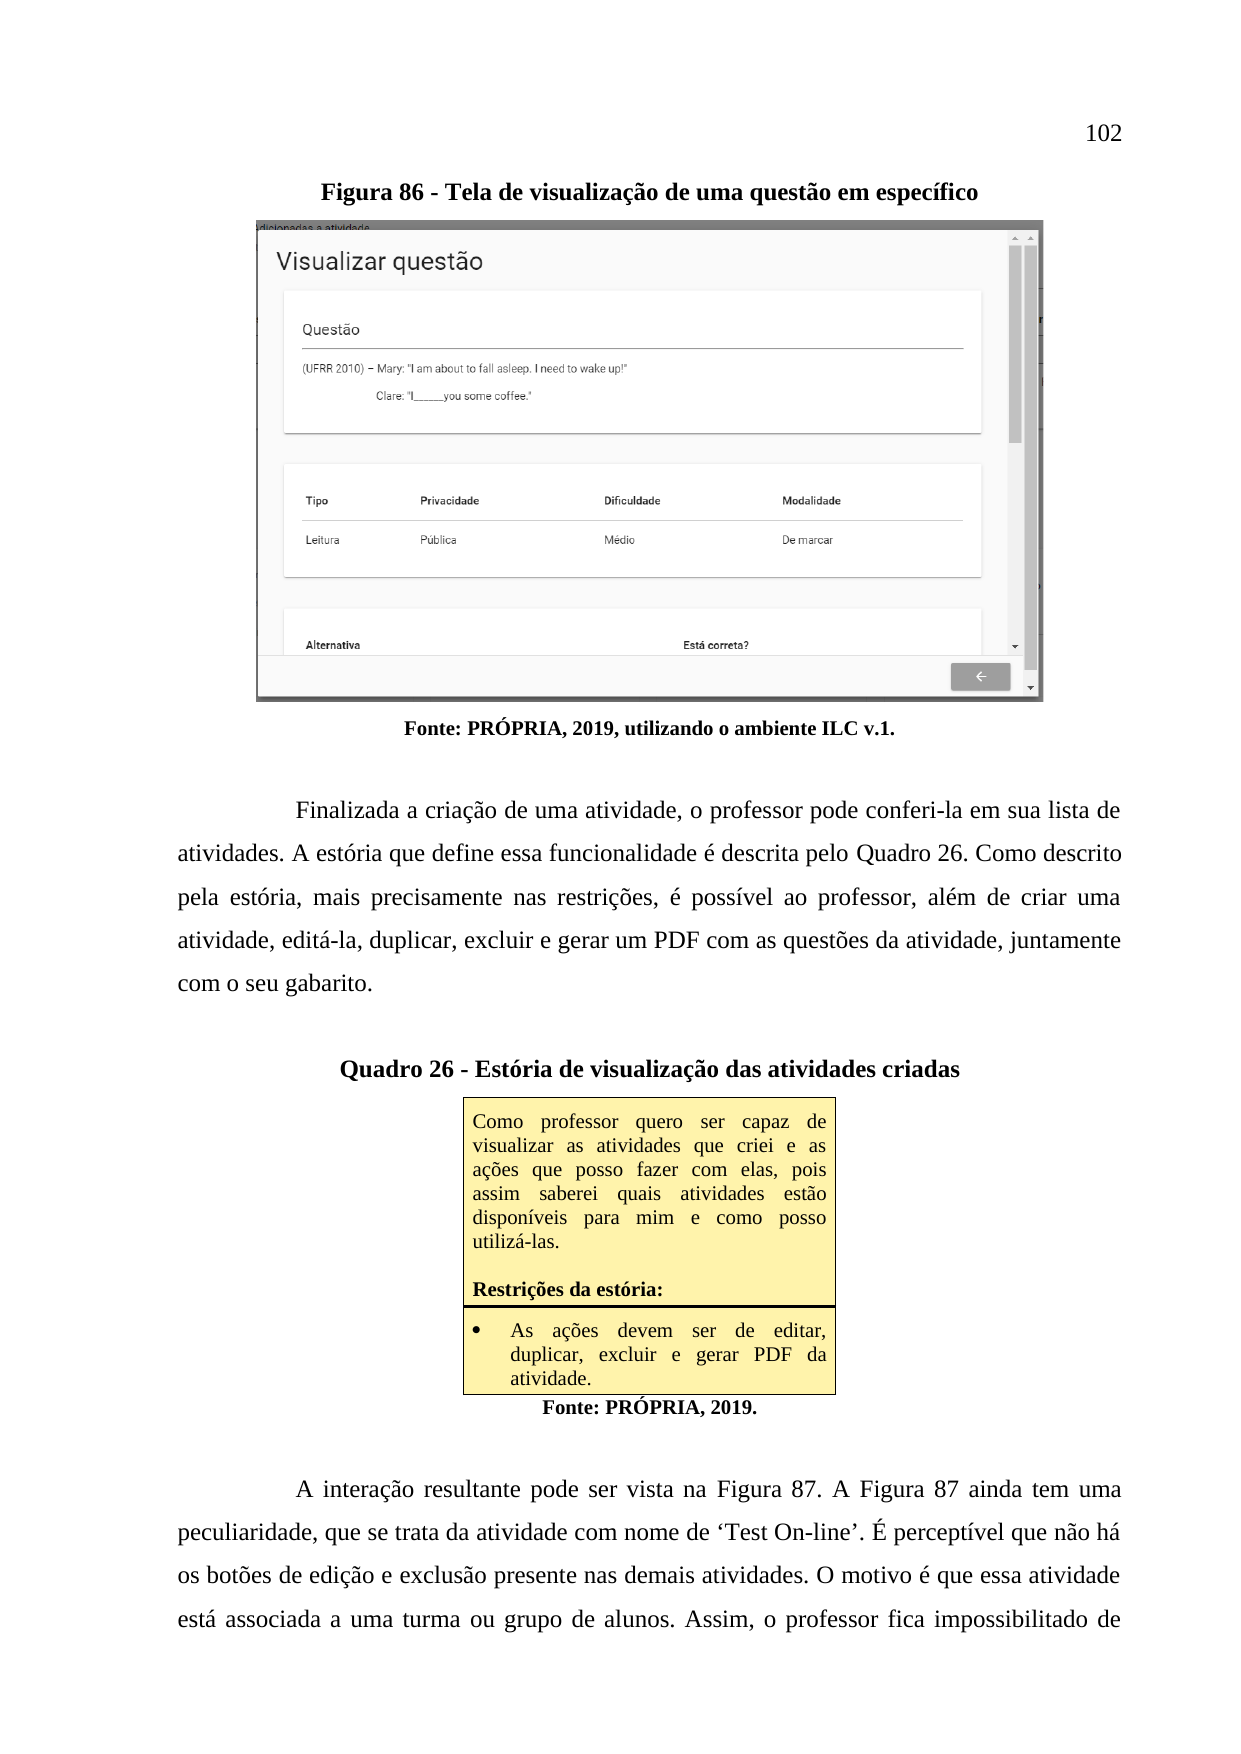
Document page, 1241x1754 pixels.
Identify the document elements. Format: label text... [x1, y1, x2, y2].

text Fonte: PRÓPRIA, 2019, utilizando o ambiente ILC v.1. [177, 716, 1122, 740]
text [177, 1474, 1122, 1632]
text Fonte: PRÓPRIA, 2019. [177, 1395, 1122, 1419]
text Restrições da estória: [464, 1266, 835, 1305]
picture [256, 220, 1044, 702]
text Finalizada a criação de uma atividade, o professor pode conferi-la em sua lista de atividades. A estória que define essa funcionalidade é descrita pelo Quadro 26. Como descrito pela estória, mais precisamente nas restrições, é possível ao professor, além de criar uma atividade, editá-la, duplicar, excluir e gerar um PDF com as questões da atividade, juntamente com o seu gabarito. [177, 795, 1122, 997]
text Como professor quero ser capaz de visualizar as atividades que criei e as ações que posso fazer com elas, pois assim saberei quais atividades estão disponíveis para mim e como posso utilizá-las. [464, 1098, 835, 1242]
list As ações devem ser de editar, duplicar, excluir e gerar PDF da atividade. [464, 1308, 835, 1394]
